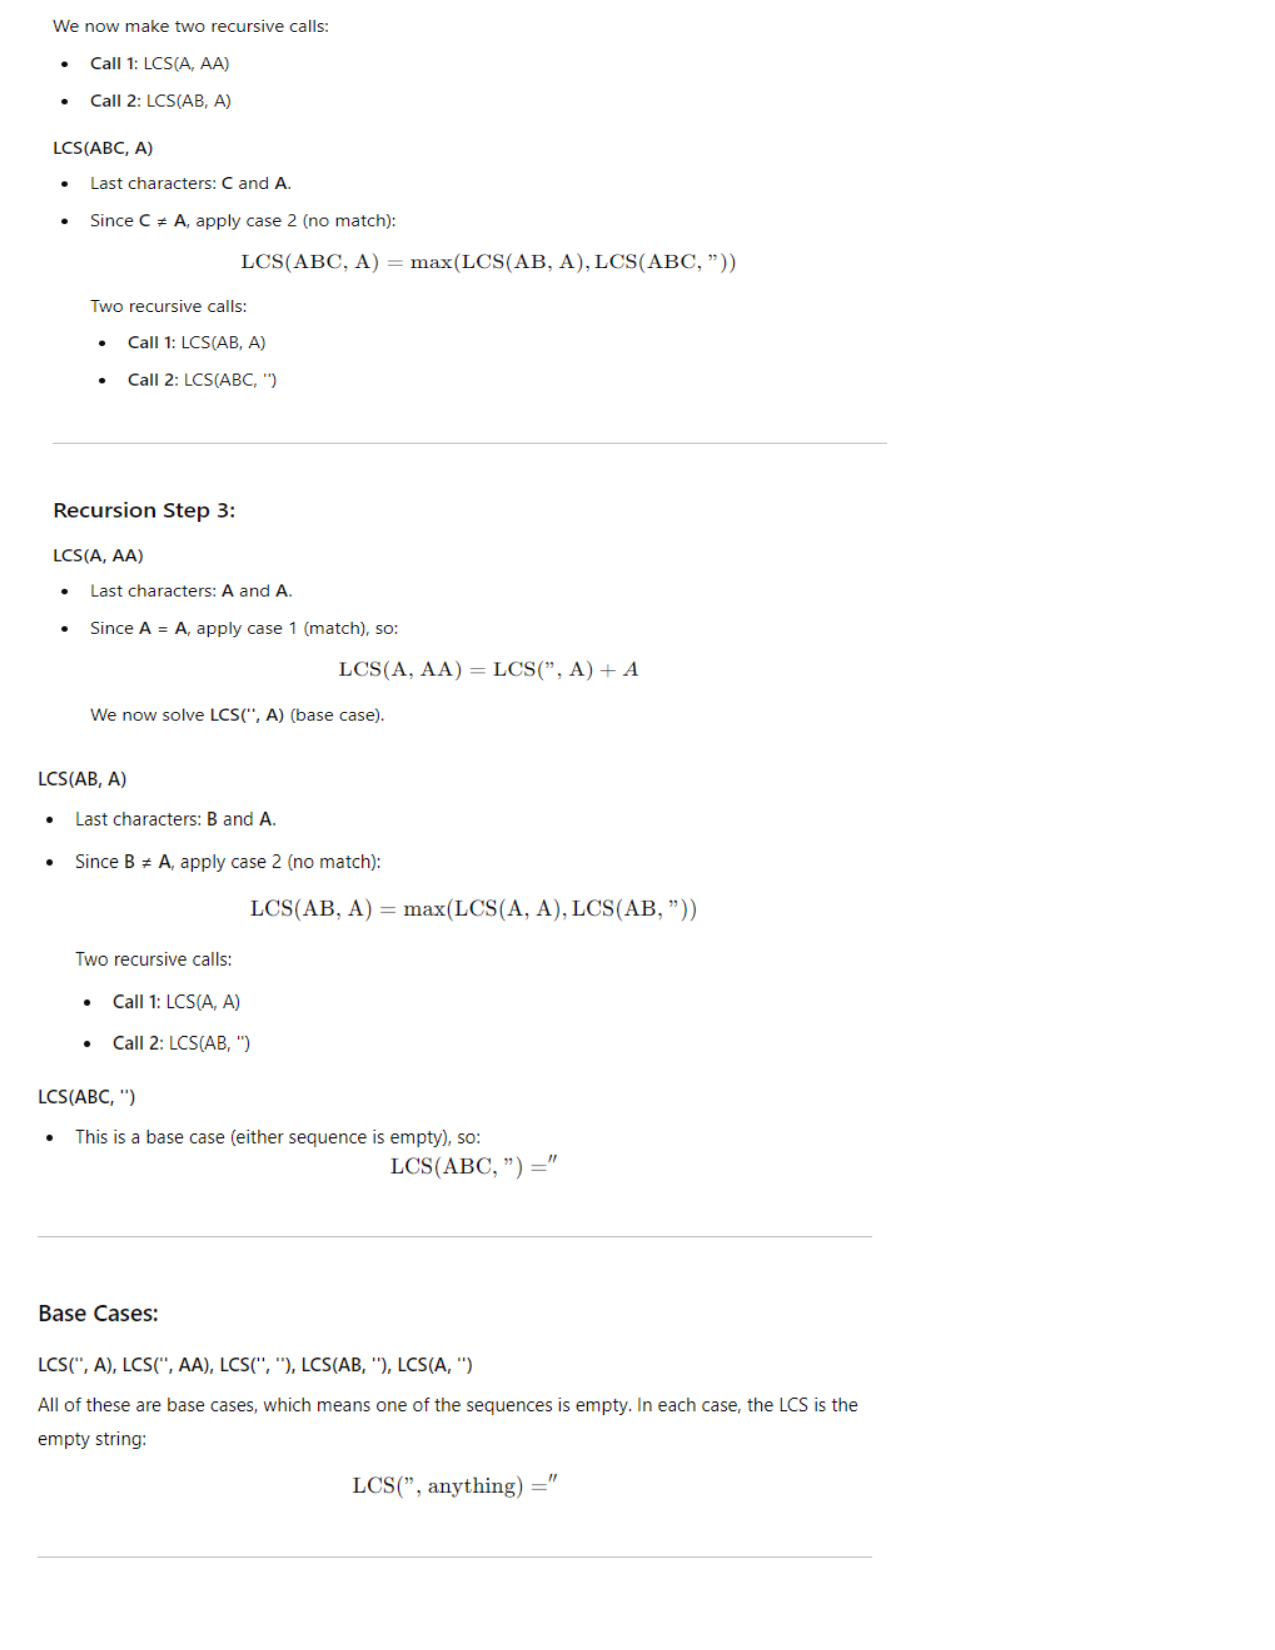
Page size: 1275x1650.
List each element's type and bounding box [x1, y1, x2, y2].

picture [9, 0, 936, 735]
picture [9, 753, 1025, 1588]
